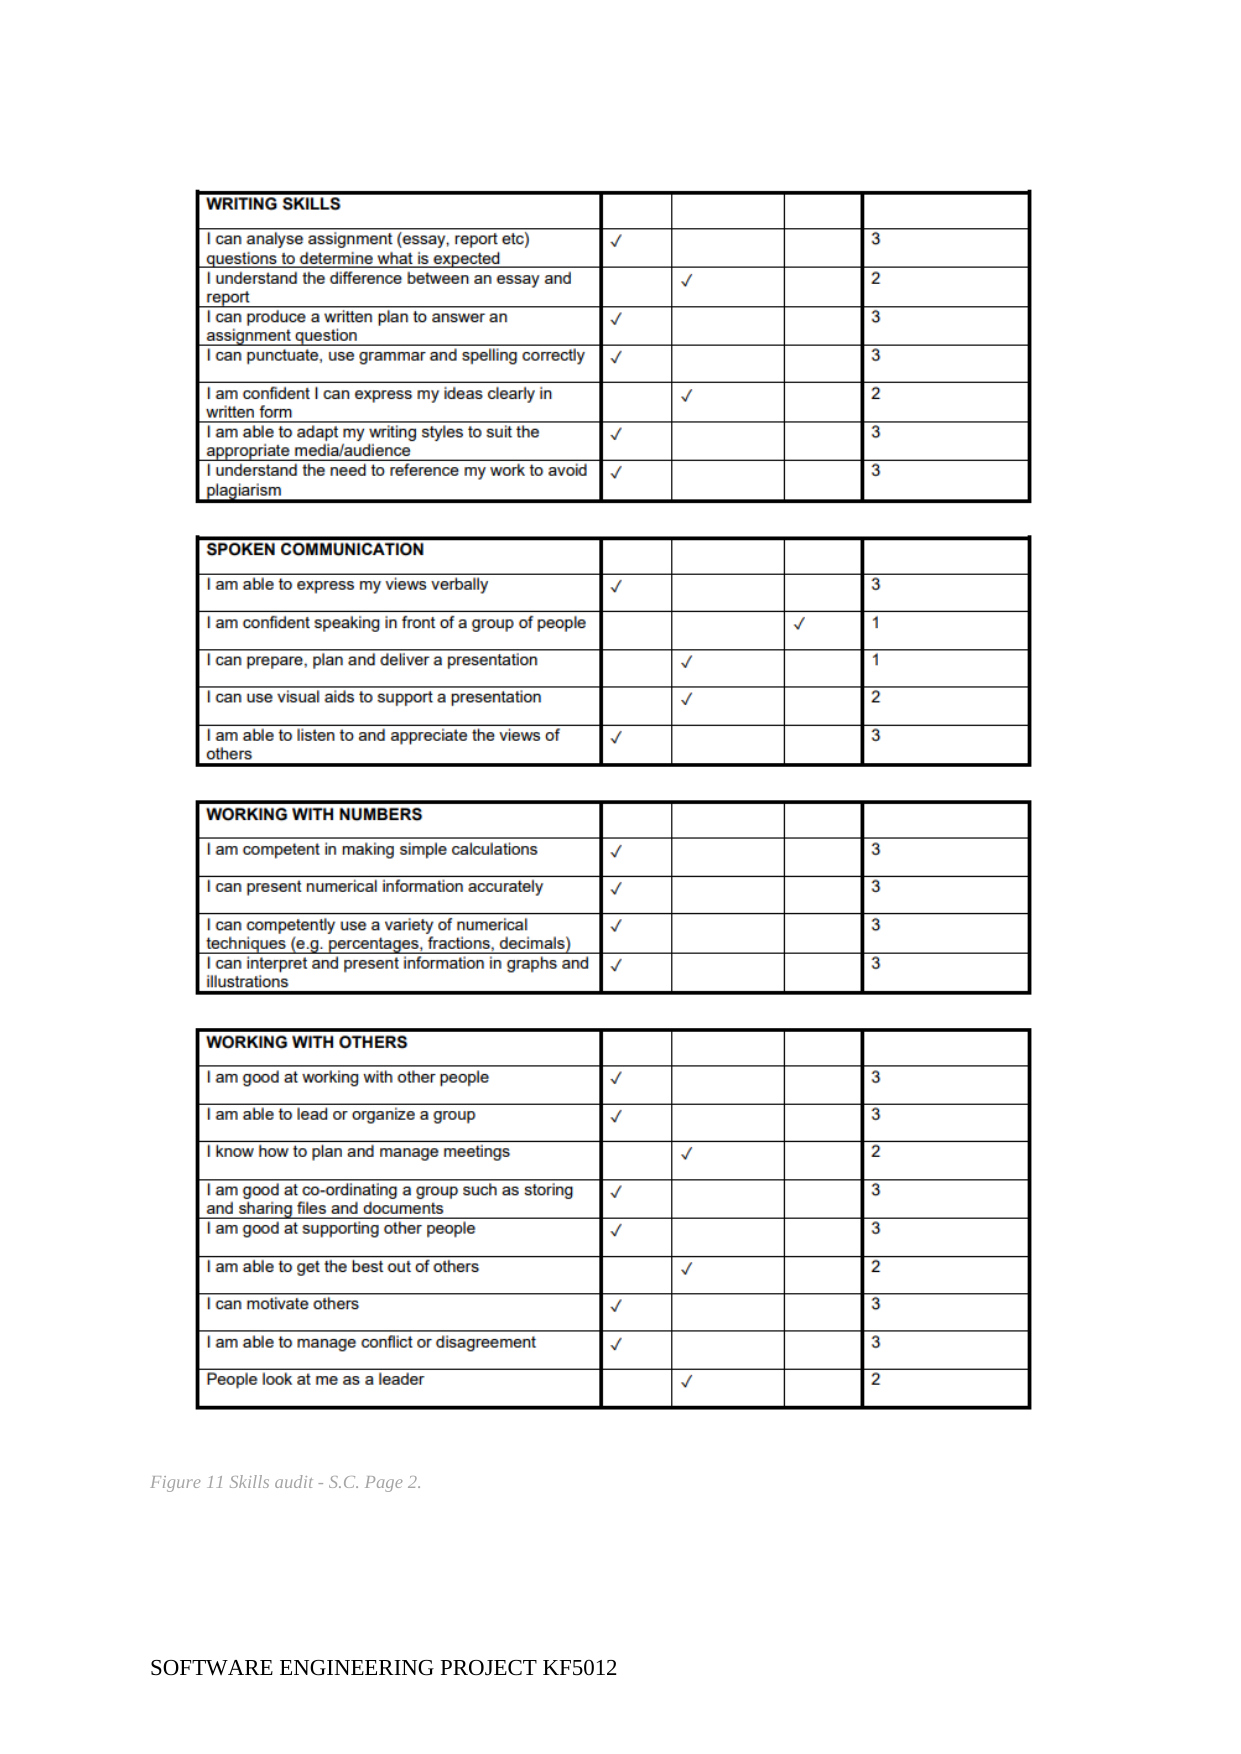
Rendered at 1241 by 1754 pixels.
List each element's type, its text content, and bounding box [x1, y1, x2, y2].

picture [150, 150, 1112, 1453]
text Figure 11 Skills audit - S.C. Page 2. [150, 1471, 1090, 1493]
